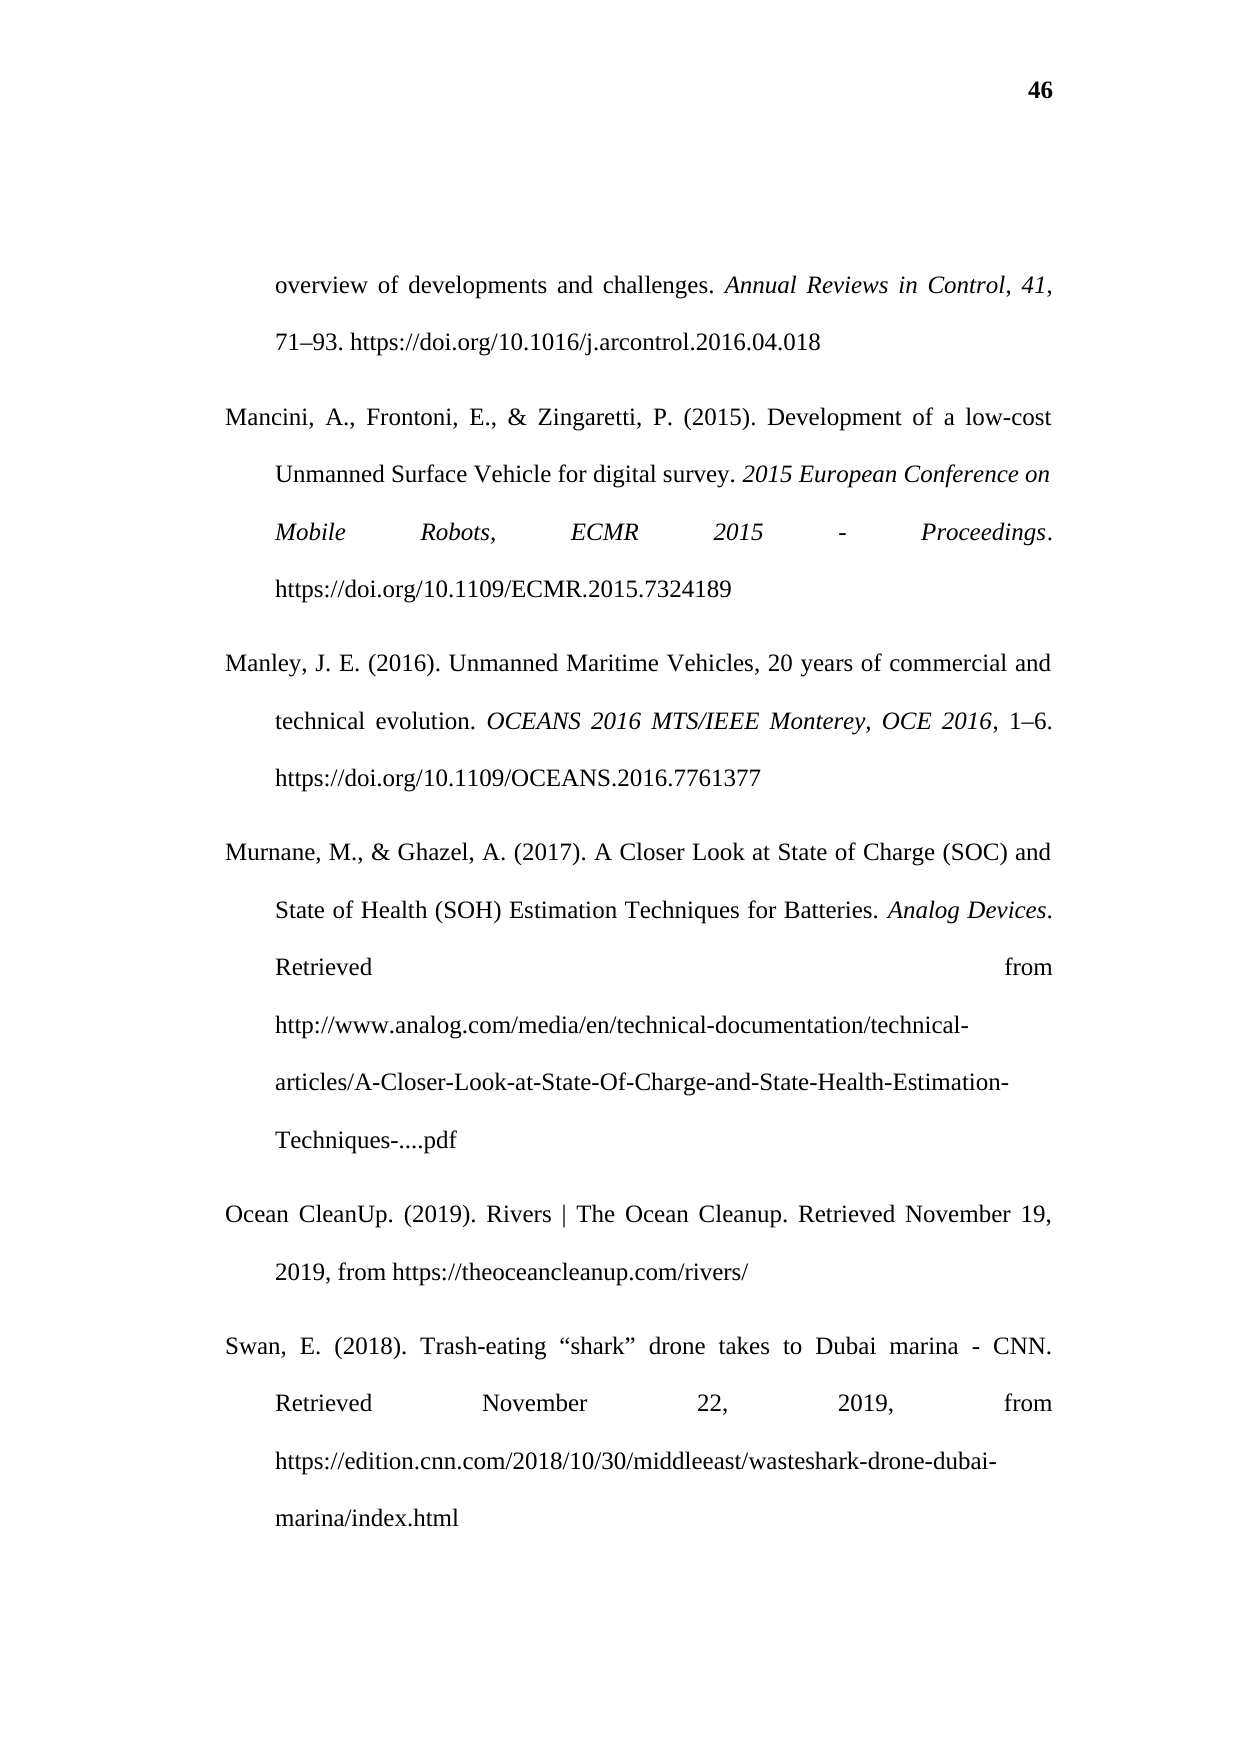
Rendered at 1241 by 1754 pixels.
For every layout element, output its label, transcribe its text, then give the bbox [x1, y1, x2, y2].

text Mancini, A., Frontoni, E., & Zingaretti, P. (2015). Development of a low-cost Unmanned Surface Vehicle for digital survey. 2015 European Conference on Mobile Robots, ECMR 2015 - Proceedings. https://doi.org/10.1109/ECMR.2015.7324189 [225, 402, 1053, 603]
text Ocean CleanUp. (2019). Rivers | The Ocean Cleanup. Retrieved November 19, 2019, from https://theoceancleanup.com/rivers/ [225, 1199, 1053, 1285]
text Manley, J. E. (2016). Unmanned Maritime Vehicles, 20 years of commercial and technical evolution. OCEANS 2016 MTS/IEEE Monterey, OCE 2016, 1–6. https://doi.org/10.1109/OCEANS.2016.7761377 [225, 648, 1053, 792]
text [225, 270, 1053, 356]
text Swan, E. (2018). Trash-eating “shark” drone takes to Dubai marina - CNN. Retrieved November 22, 2019, from https://edition.cnn.com/2018/10/30/middleeast/wasteshark-drone-dubai-marina/index.html [225, 1331, 1053, 1532]
text Murnane, M., & Ghazel, A. (2017). A Closer Look at State of Charge (SOC) and State of Health (SOH) Estimation Techniques for Batteries. Analog Devices. Retrieved from http://www.analog.com/media/en/technical-documentation/technical-articles/A-Closer-Look-at-State-Of-Charge-and-State-Health-Estimation-Techniques-....pdf [225, 837, 1053, 1154]
